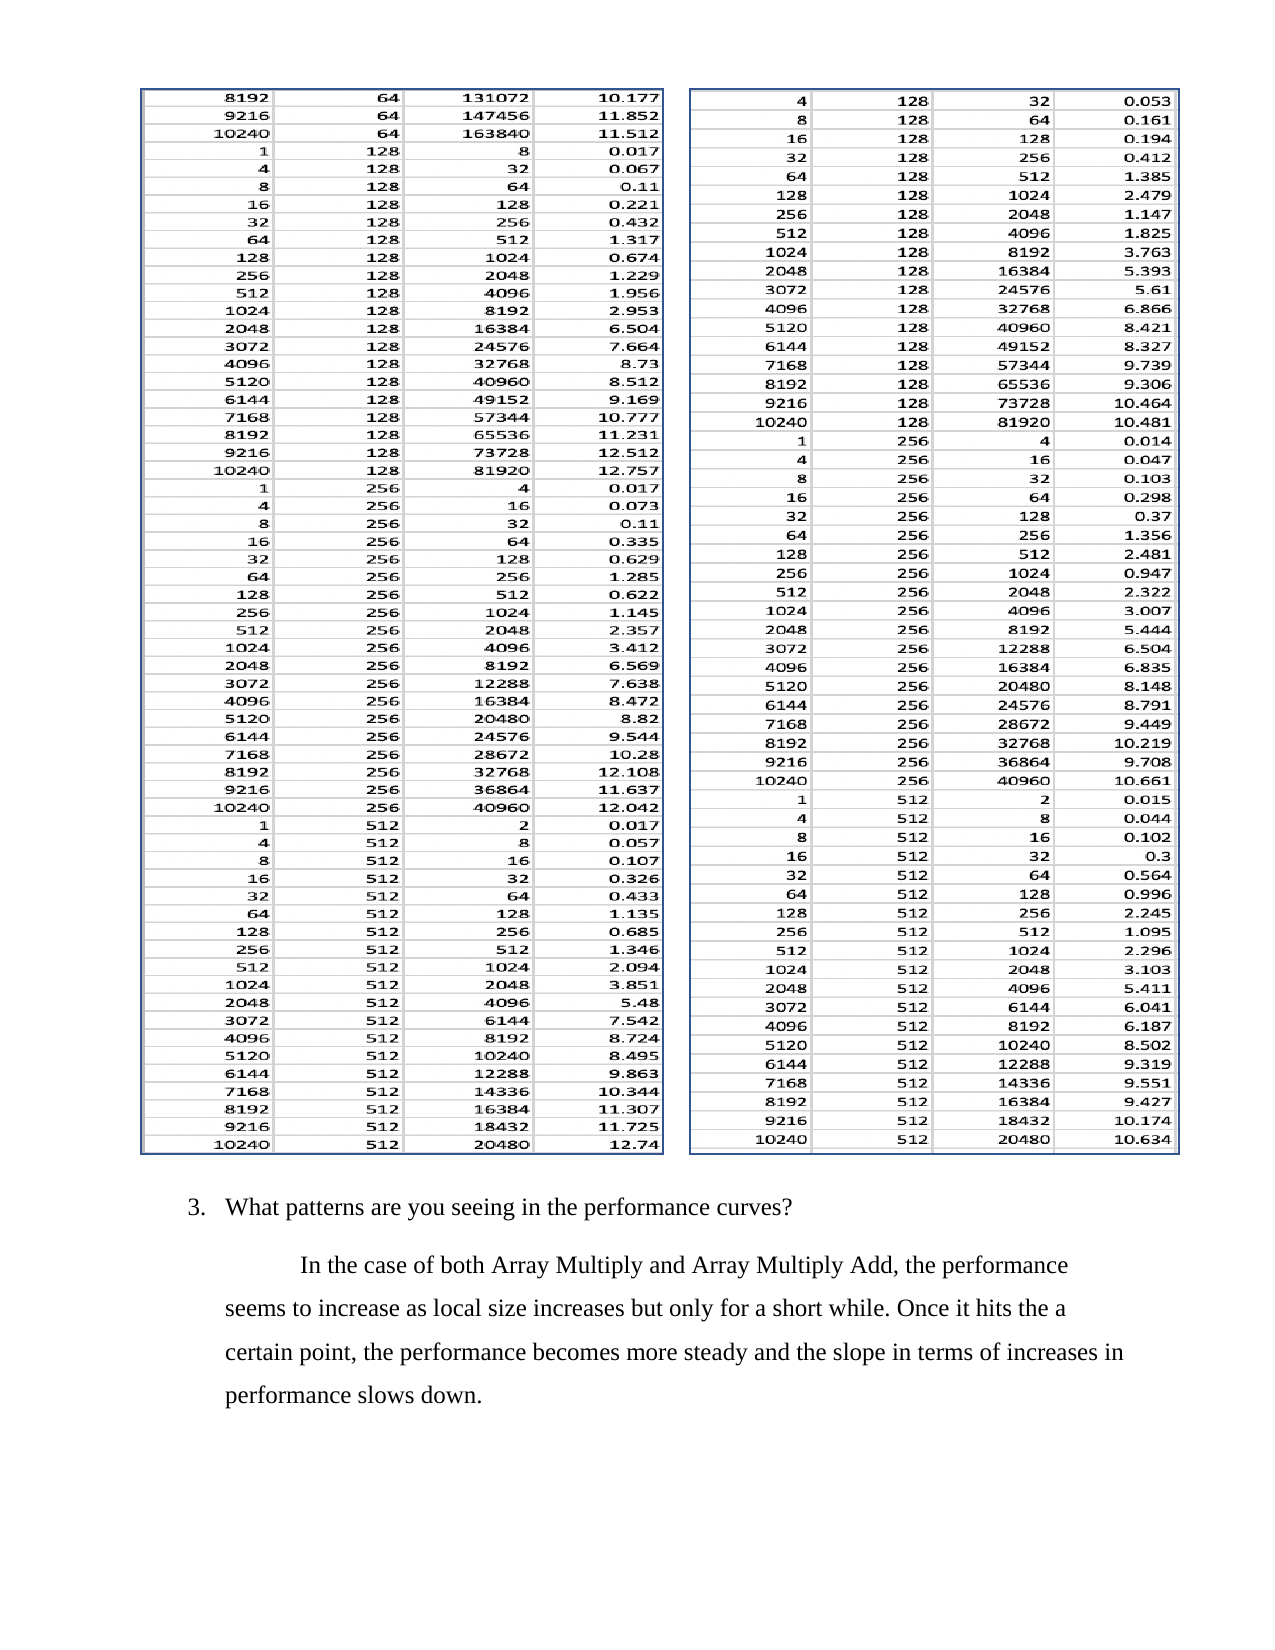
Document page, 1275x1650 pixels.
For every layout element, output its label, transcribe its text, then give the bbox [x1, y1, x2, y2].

picture [691, 90, 1178, 1153]
picture [142, 90, 662, 1153]
text In the case of both Array Multiply and Array Multiply Add, the performance seems to increase as local size increases but only for a short while. Once it hits the a certain point, the performance becomes more steady and the slope in terms of increases in performance slows down. [225, 1250, 1125, 1408]
list What patterns are you seeing in the performance curves? [187, 1192, 1125, 1221]
